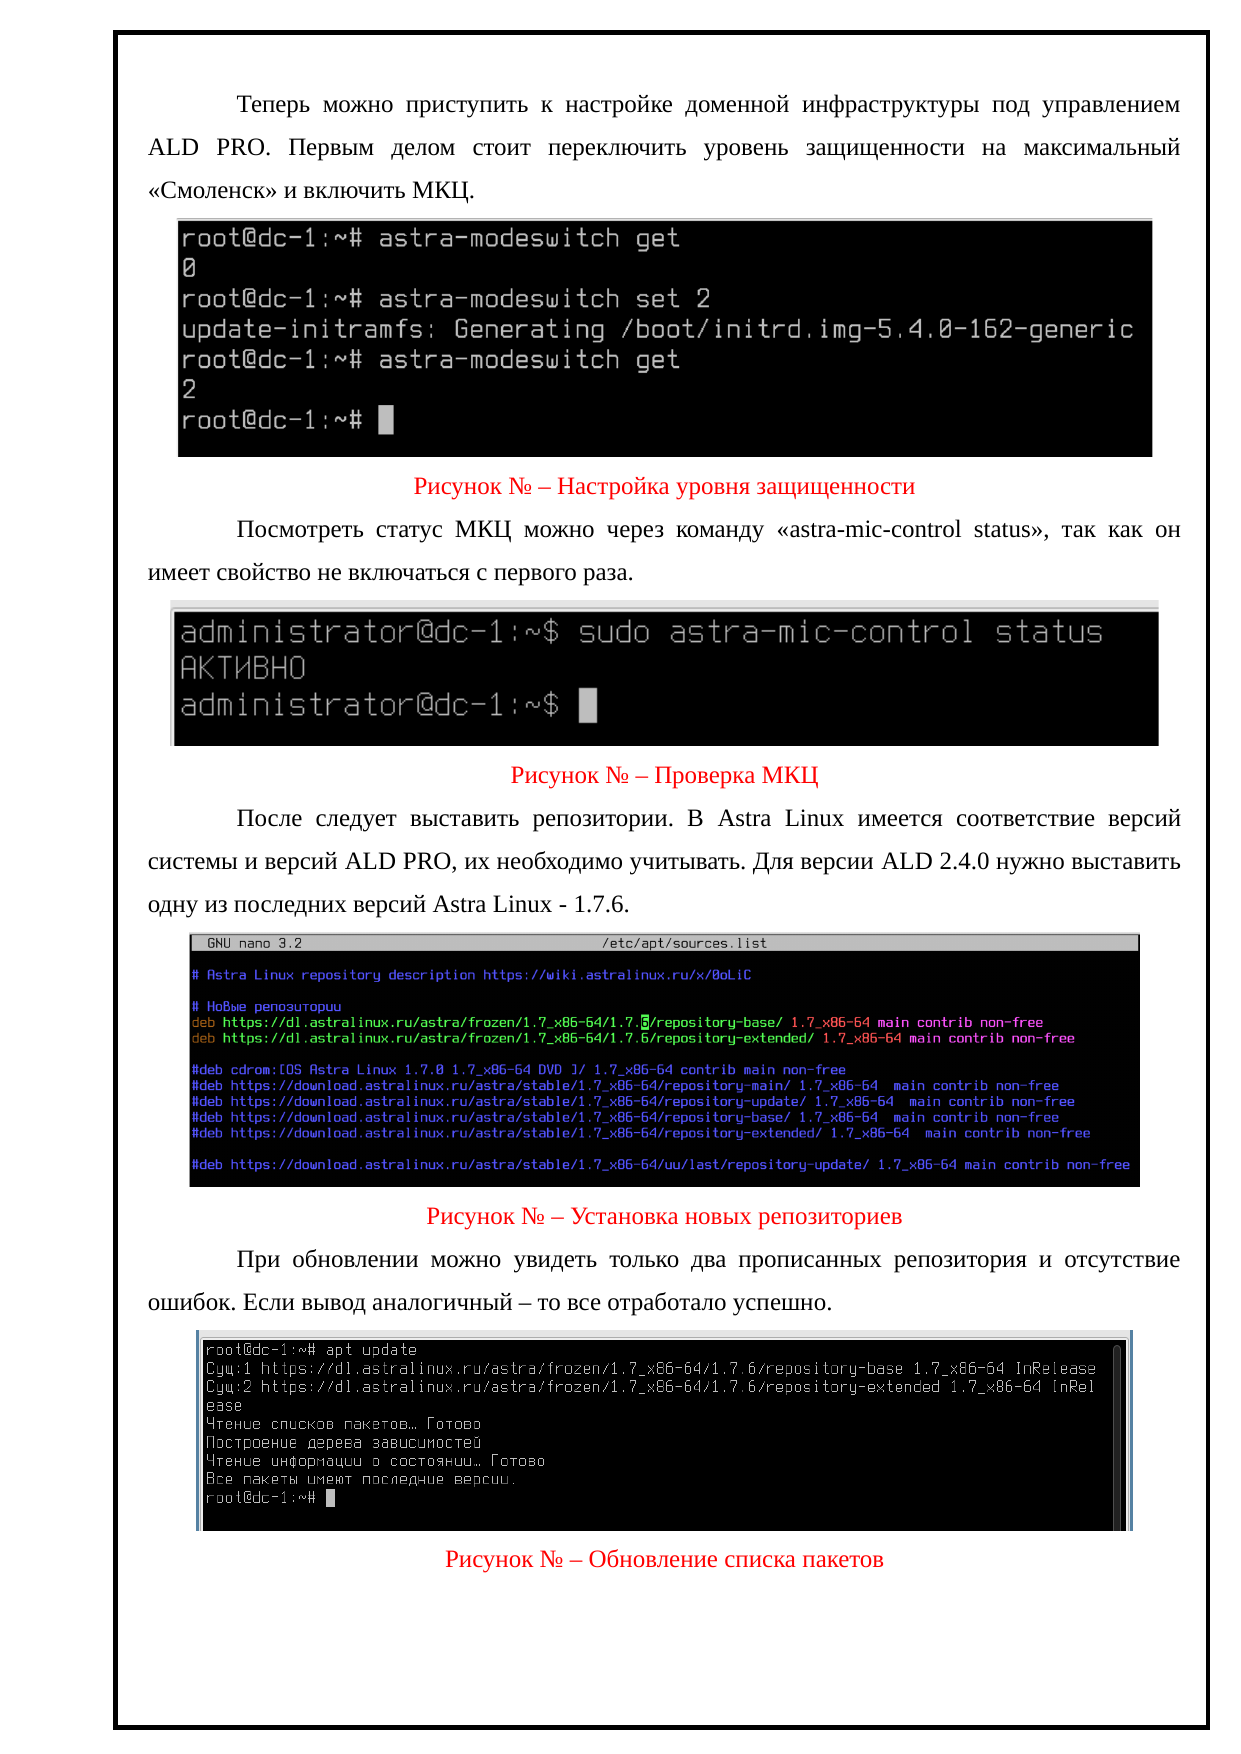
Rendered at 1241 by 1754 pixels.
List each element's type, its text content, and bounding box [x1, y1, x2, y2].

picture [196, 1330, 1133, 1531]
picture [176, 218, 1153, 457]
text Рисунок № – Проверка МКЦ [148, 760, 1181, 788]
text Теперь можно приступить к настройке доменной инфраструктуры под управлением ALD PRO. Первым делом стоит переключить уровень защищенности на максимальный «Смоленск» и включить МКЦ. [148, 89, 1181, 204]
picture [170, 600, 1159, 746]
text Рисунок № – Настройка уровня защищенности [148, 471, 1181, 500]
text После следует выставить репозитории. В Astra Linux имеется соответствие версий системы и версий ALD PRO, их необходимо учитывать. Для версии ALD 2.4.0 нужно выставить одну из последних версий Astra Linux - 1.7.6. [148, 803, 1181, 918]
text Рисунок № – Обновление списка пакетов [148, 1544, 1181, 1573]
picture [189, 932, 1140, 1187]
text Рисунок № – Установка новых репозиториев [148, 1201, 1181, 1230]
text При обновлении можно увидеть только два прописанных репозитория и отсутствие ошибок. Если вывод аналогичный – то все отработало успешно. [148, 1244, 1181, 1316]
text Посмотреть статус МКЦ можно через команду «astra-mic-control status», так как он имеет свойство не включаться с первого раза. [148, 514, 1181, 586]
